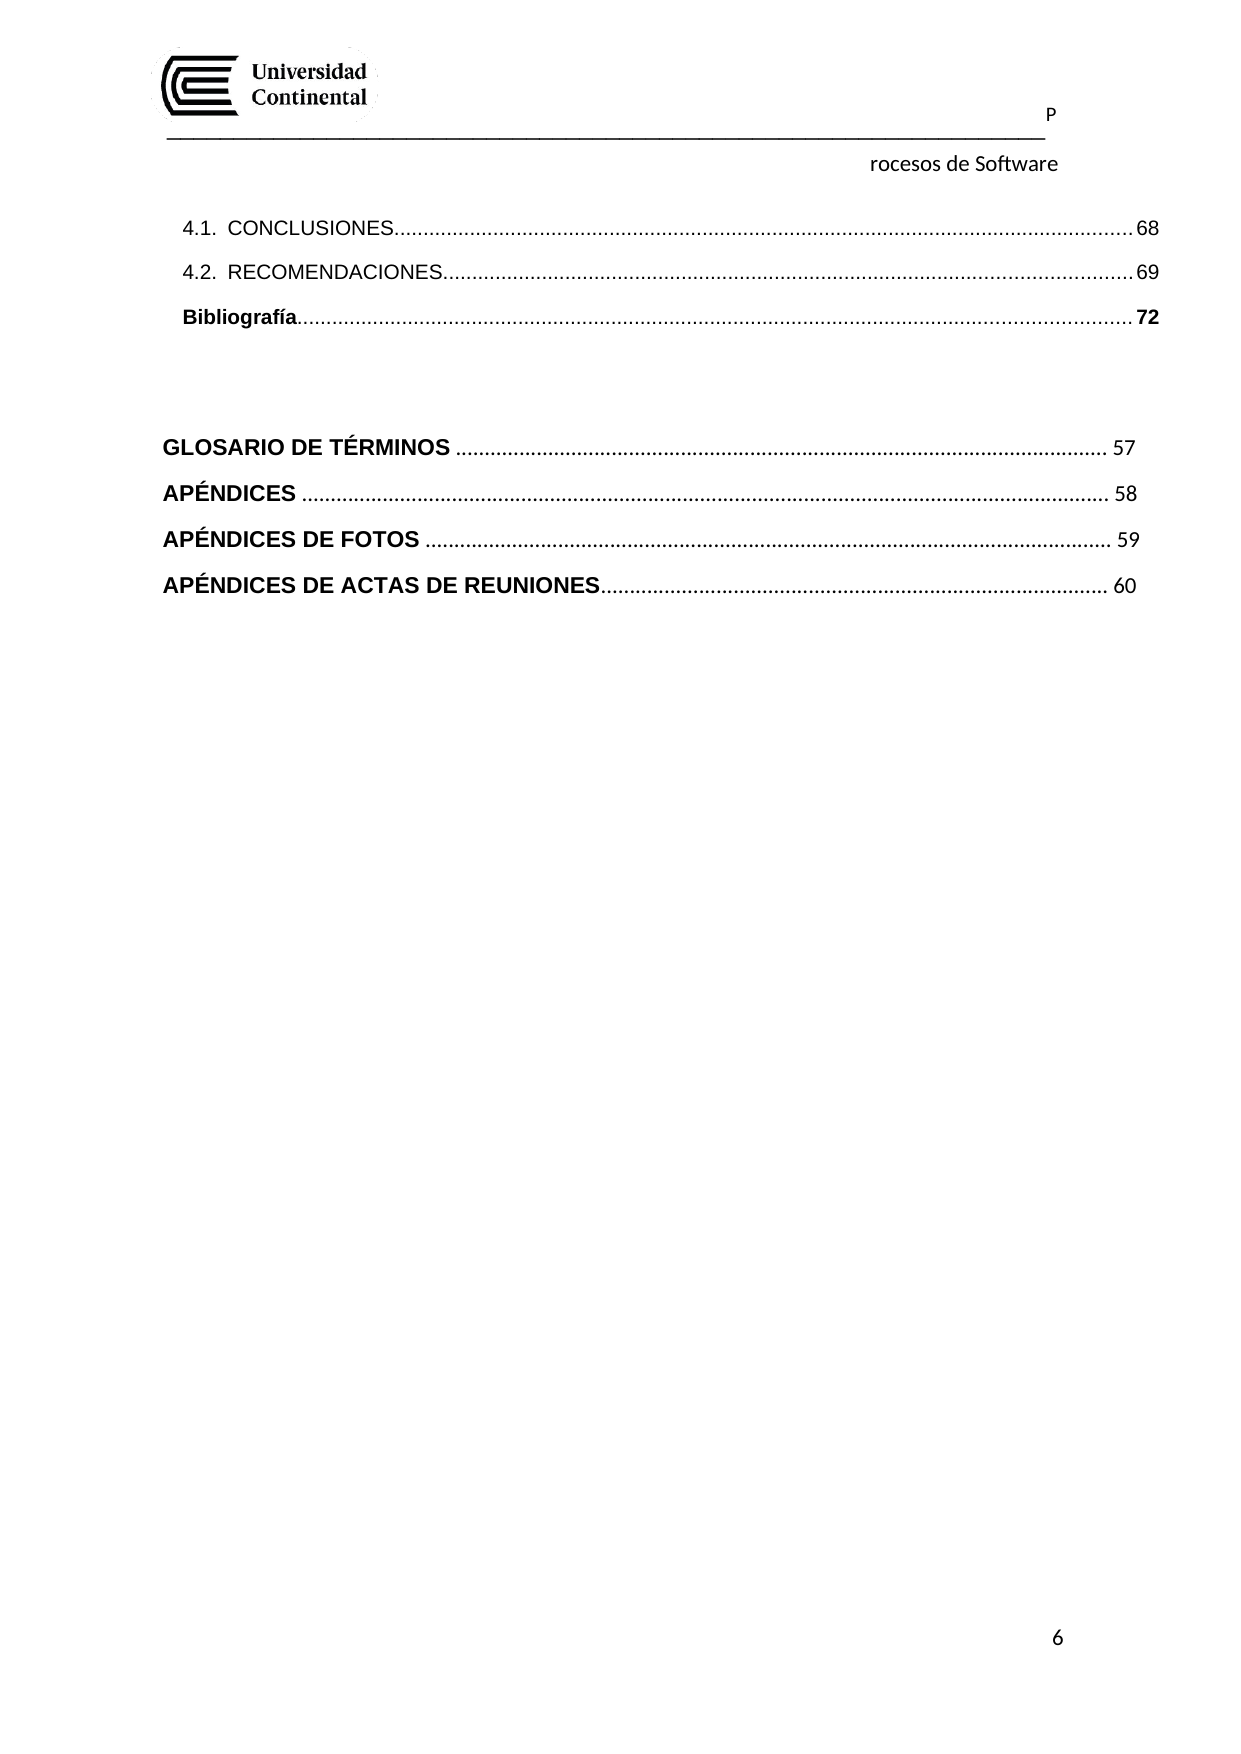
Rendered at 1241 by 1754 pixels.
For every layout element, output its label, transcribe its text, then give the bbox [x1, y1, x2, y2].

text GLOSARIO DE TÉRMINOS ................................................................................................................. 57 [162, 433, 1165, 461]
picture [141, 44, 383, 122]
text APÉNDICES ............................................................................................................................................ 58 [162, 479, 1165, 508]
text APÉNDICES DE ACTAS DE REUNIONES........................................................................................ 60 [162, 571, 1165, 599]
text APÉNDICES DE FOTOS ....................................................................................................................... 59 [162, 525, 1165, 553]
